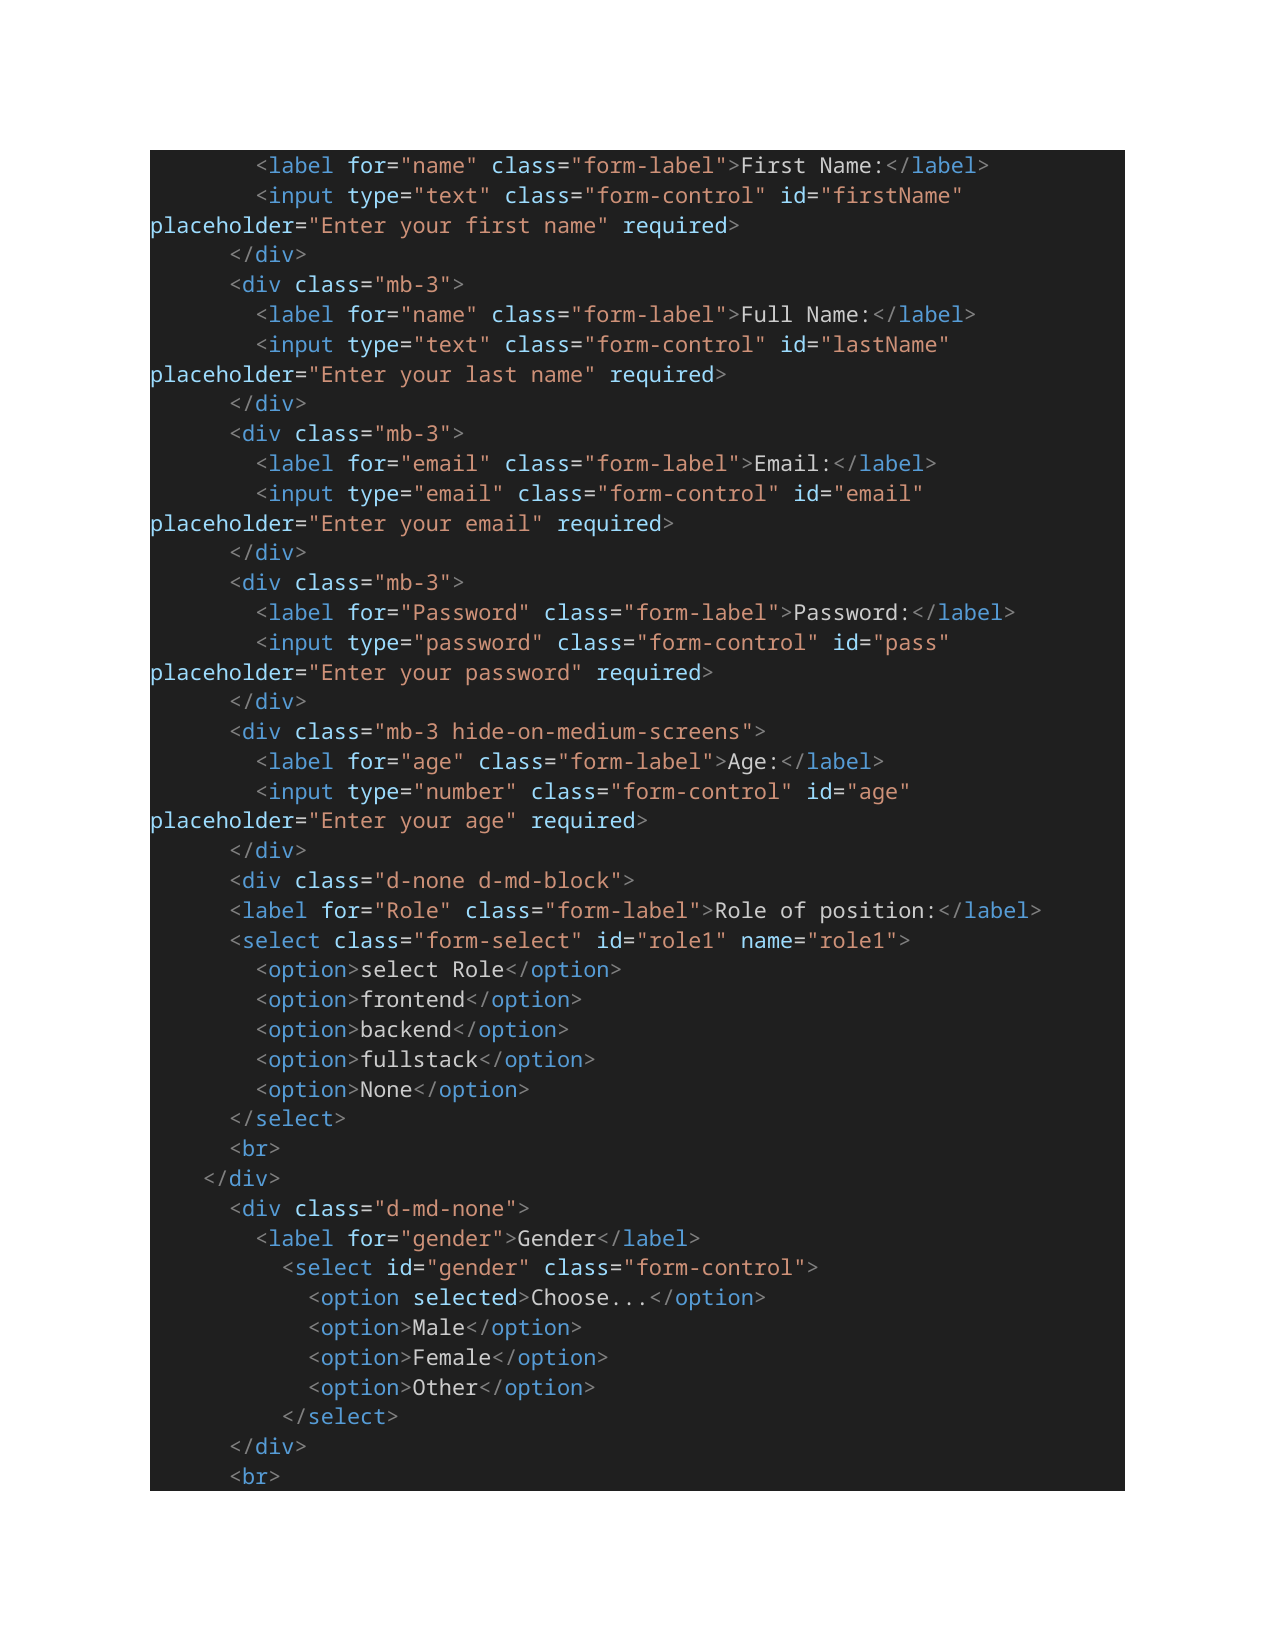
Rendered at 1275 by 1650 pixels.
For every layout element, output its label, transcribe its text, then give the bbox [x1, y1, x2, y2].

text <label for="age" class="form-label">Age:</label> [150, 746, 1125, 776]
text </select> [150, 1103, 1125, 1133]
text <option>Male</option> [150, 1312, 1125, 1342]
text </div> [150, 686, 1125, 716]
text <input type="password" class="form-control" id="pass" placeholder="Enter your password" required> [150, 627, 1125, 686]
text <div class="mb-3"> [150, 269, 1125, 299]
text <option>Other</option> [150, 1371, 1125, 1401]
text <option>Female</option> [150, 1342, 1125, 1371]
text <label for="name" class="form-label">First Name:</label> [150, 150, 1125, 180]
text <br> [150, 1133, 1125, 1163]
text <option>frontend</option> [150, 984, 1125, 1014]
text <input type="text" class="form-control" id="firstName" placeholder="Enter your first name" required> [150, 180, 1125, 239]
text <div class="mb-3"> [150, 418, 1125, 448]
text </div> [150, 835, 1125, 865]
text <input type="email" class="form-control" id="email" placeholder="Enter your email" required> [150, 478, 1125, 537]
text </div> [150, 1163, 1125, 1193]
text <div class="d-md-none"> [150, 1193, 1125, 1222]
text <label for="Password" class="form-label">Password:</label> [150, 597, 1125, 627]
text <select id="gender" class="form-control"> [150, 1252, 1125, 1282]
text </div> [150, 1431, 1125, 1461]
text <option>select Role</option> [150, 954, 1125, 984]
text <label for="Role" class="form-label">Role of position:</label> [150, 895, 1125, 924]
text <option>None</option> [150, 1073, 1125, 1103]
text <option>fullstack</option> [150, 1044, 1125, 1073]
text <label for="email" class="form-label">Email:</label> [150, 448, 1125, 478]
text <div class="mb-3"> [150, 567, 1125, 597]
text <input type="text" class="form-control" id="lastName" placeholder="Enter your last name" required> [150, 329, 1125, 388]
text <label for="gender">Gender</label> [150, 1222, 1125, 1252]
text <label for="name" class="form-label">Full Name:</label> [150, 299, 1125, 329]
text </div> [150, 239, 1125, 269]
text <select class="form-select" id="role1" name="role1"> [150, 924, 1125, 954]
text <div class="d-none d-md-block"> [150, 865, 1125, 895]
text <option selected>Choose...</option> [150, 1282, 1125, 1312]
text <div class="mb-3 hide-on-medium-screens"> [150, 716, 1125, 746]
text </div> [150, 388, 1125, 418]
text <input type="number" class="form-control" id="age" placeholder="Enter your age" required> [150, 776, 1125, 835]
text </div> [150, 537, 1125, 567]
text </select> [150, 1401, 1125, 1431]
text <br> [150, 1461, 1125, 1491]
text <option>backend</option> [150, 1014, 1125, 1044]
